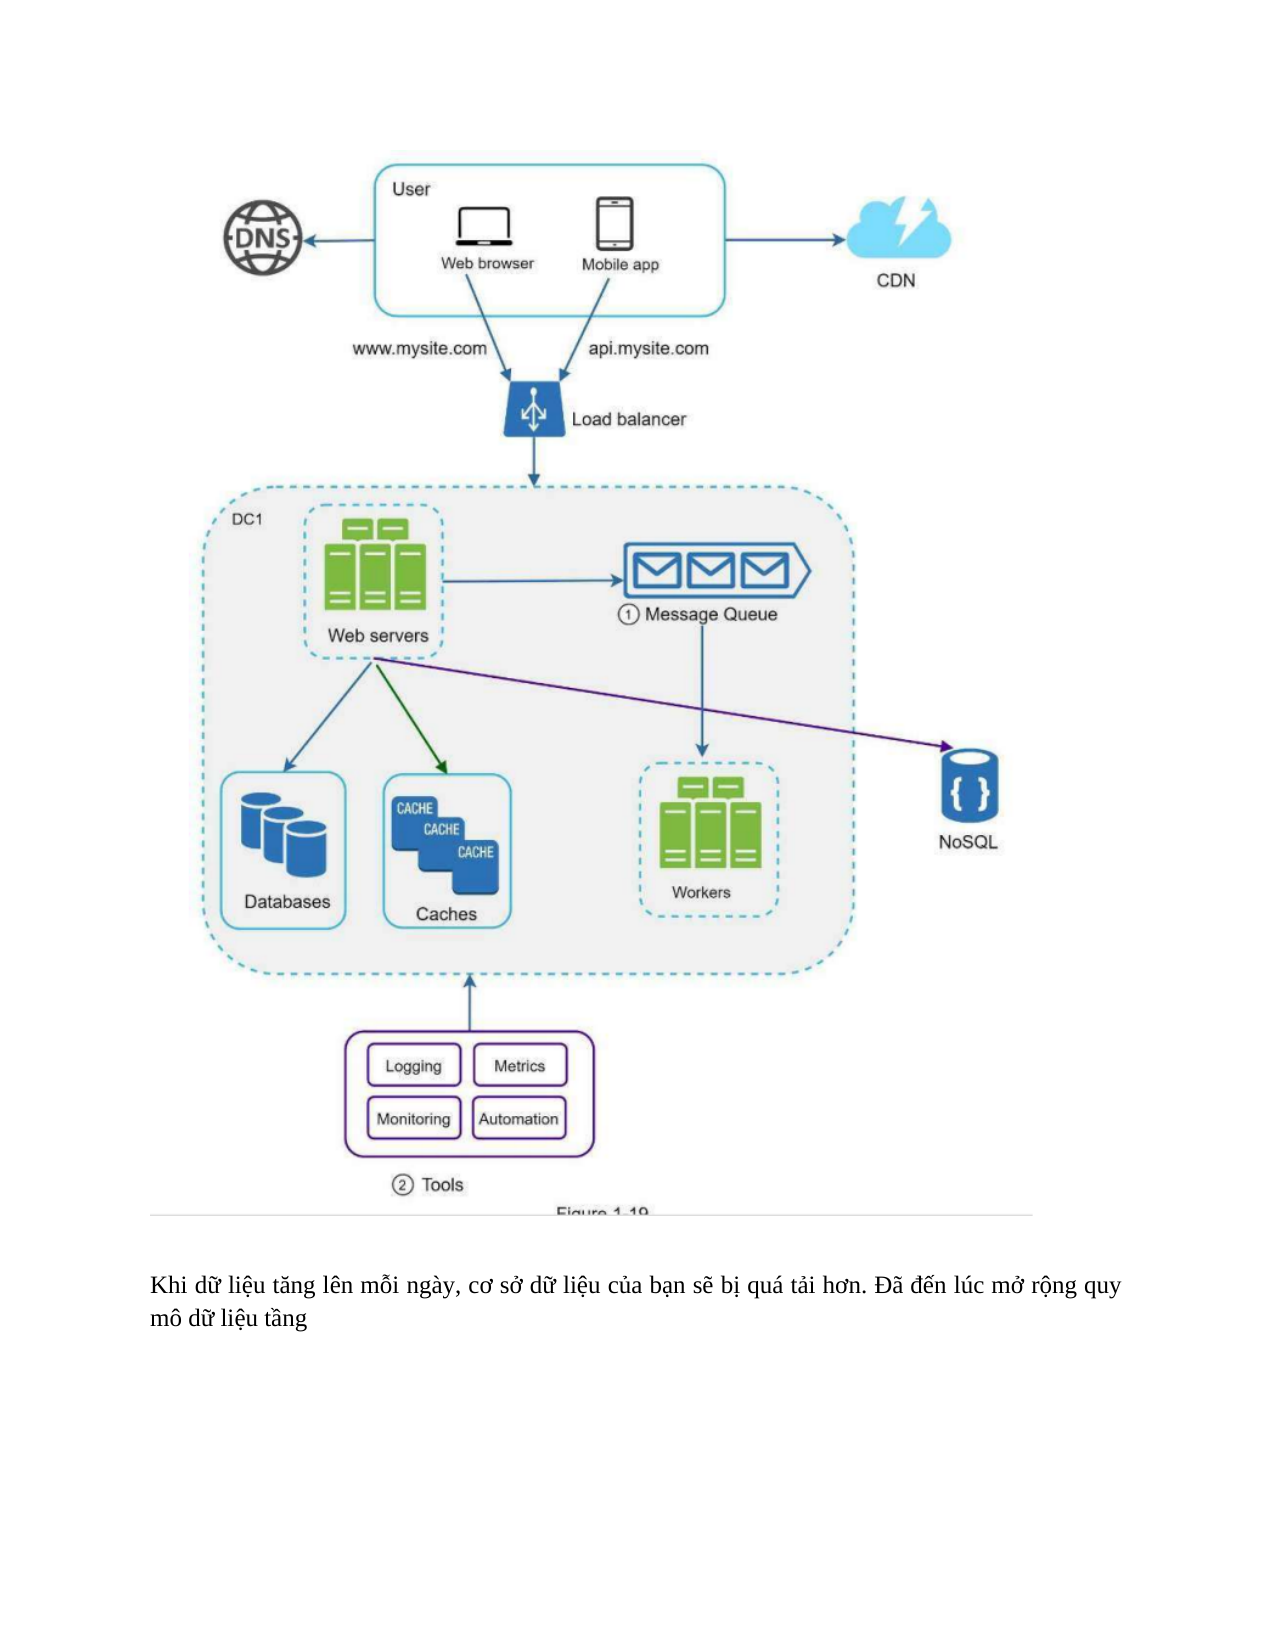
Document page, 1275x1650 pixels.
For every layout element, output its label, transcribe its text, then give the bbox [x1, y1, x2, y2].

picture [150, 150, 1033, 1216]
list Khi dữ liệu tăng lên mỗi ngày, cơ sở dữ liệu của bạn sẽ bị quá tải hơn. Đã đến lúc mở rộng quy mô dữ liệu tầng [150, 1270, 1125, 1332]
